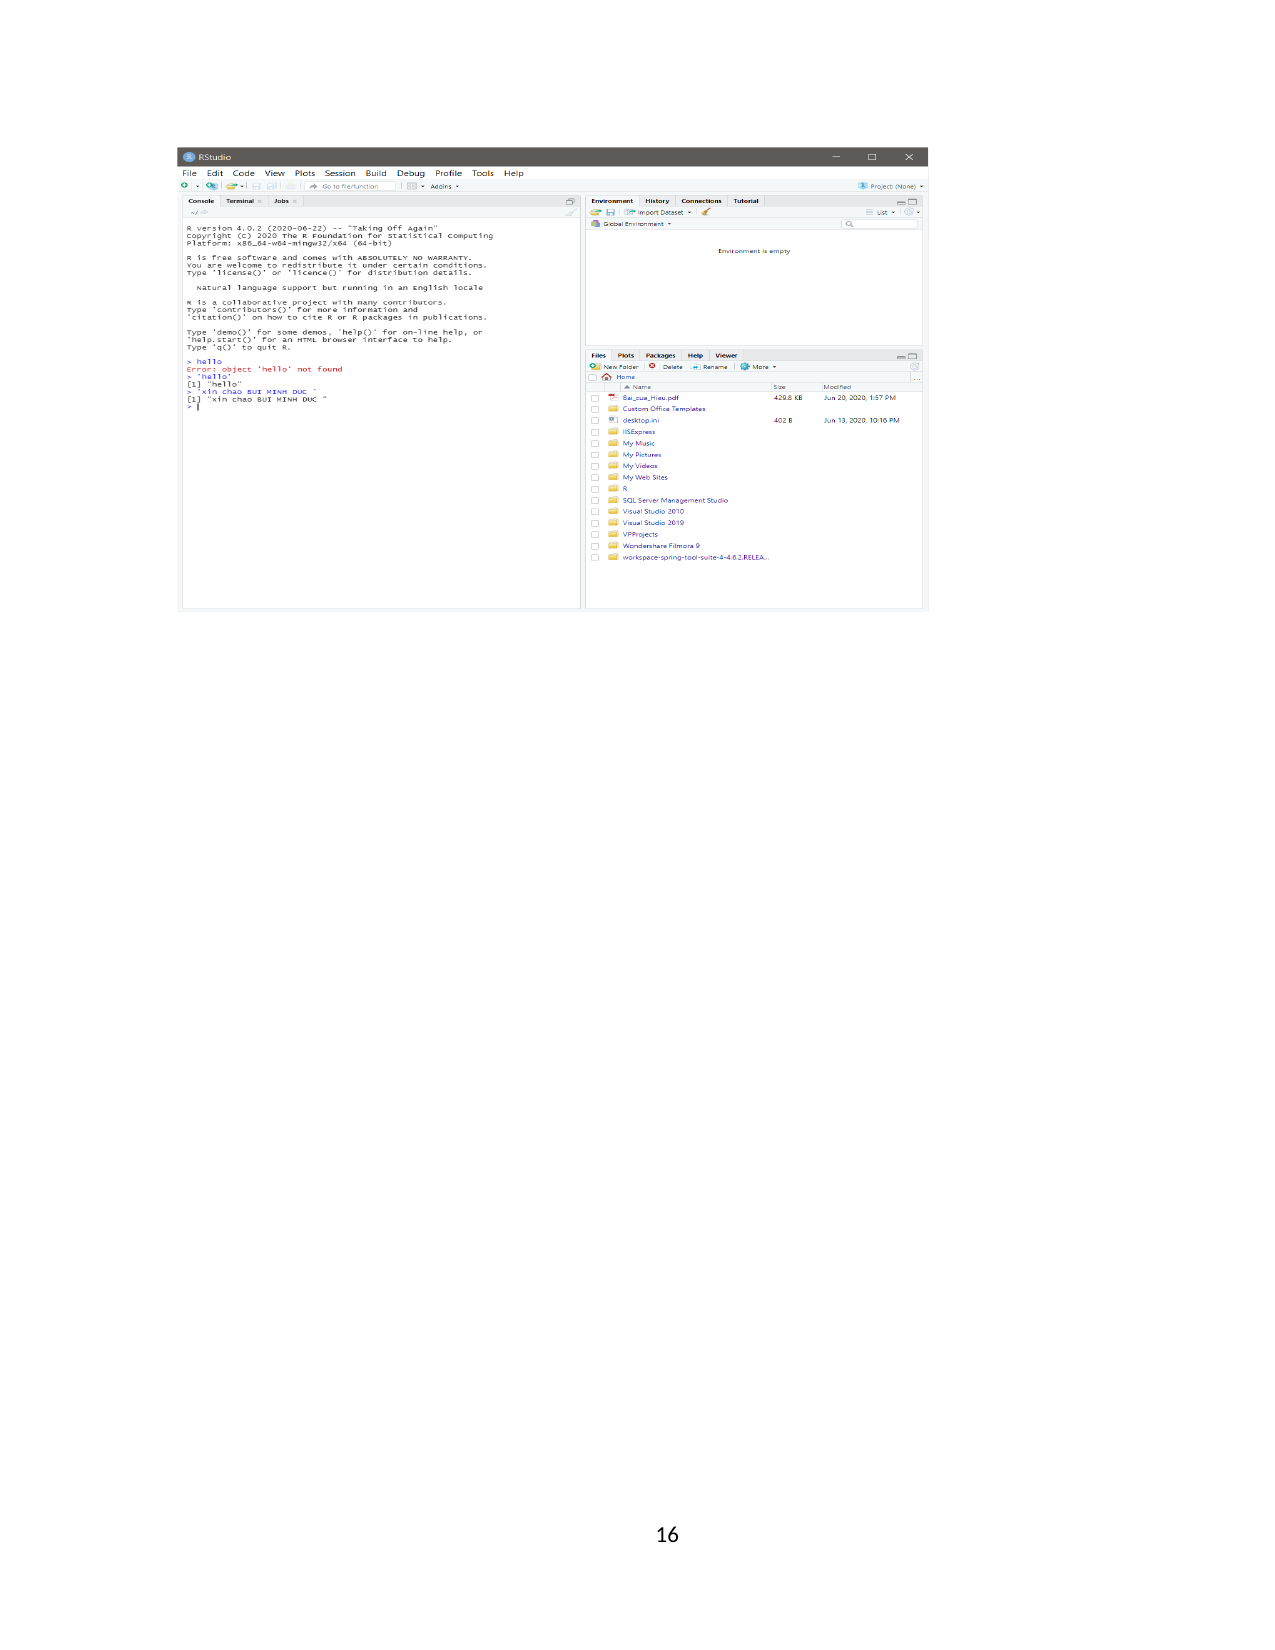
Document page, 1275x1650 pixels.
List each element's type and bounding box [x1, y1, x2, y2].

picture [177, 147, 929, 612]
